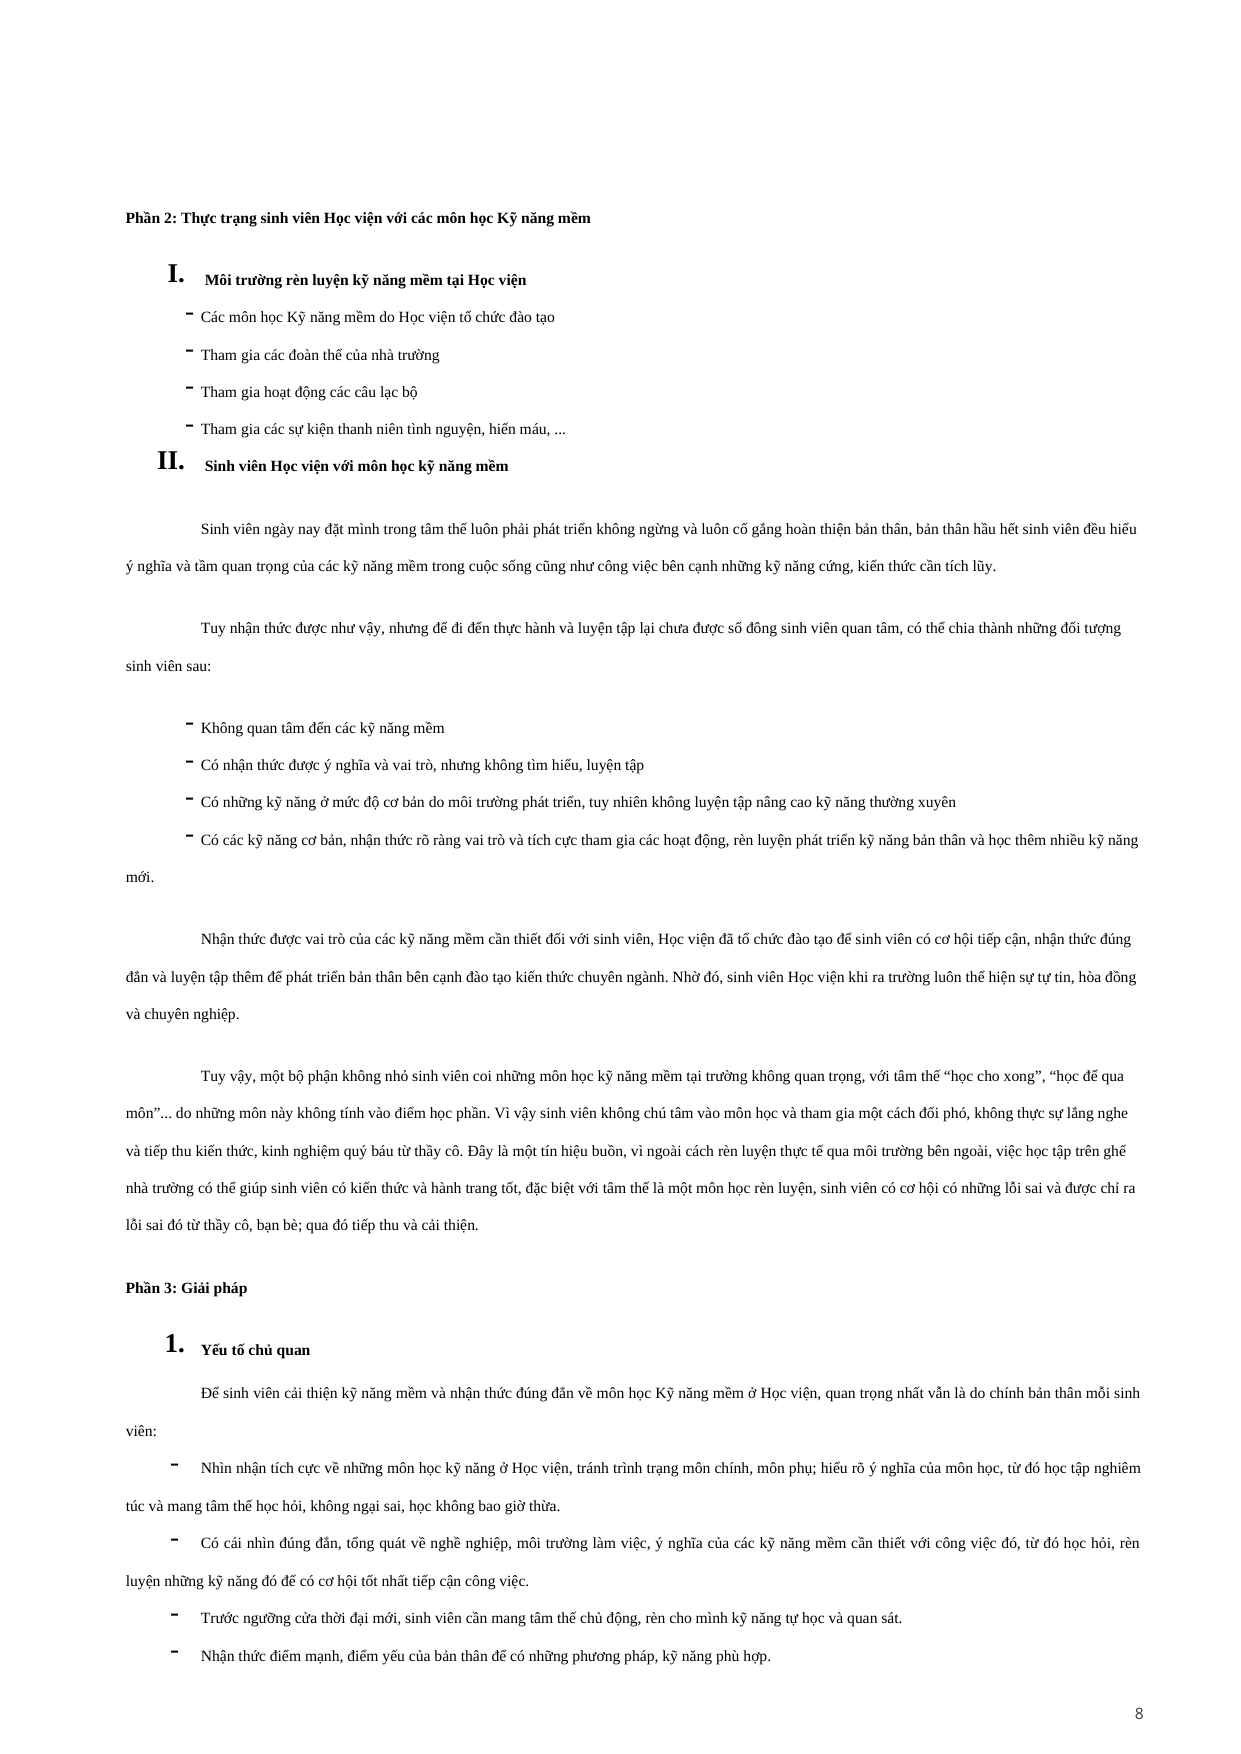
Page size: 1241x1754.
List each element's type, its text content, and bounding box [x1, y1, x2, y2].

list Tham gia hoạt động các câu lạc bộ [126, 369, 1143, 401]
subtitle Môi trường rèn luyện kỹ năng mềm tại Học viện [170, 257, 1143, 289]
text Sinh viên ngày nay đặt mình trong tâm thế luôn phải phát triển không ngừng và luôn cố gắng hoàn thiện bản thân, bản thân hầu hết sinh viên đều hiểu ý nghĩa và tầm quan trọng của các kỹ năng mềm trong cuộc sống cũng như công việc bên cạnh những kỹ năng cứng, kiến thức cần tích lũy. [125, 506, 1143, 575]
list Có nhận thức được ý nghĩa và vai trò, nhưng không tìm hiểu, luyện tập [126, 743, 1143, 774]
subtitle Phần 3: Giải pháp [125, 1265, 1143, 1296]
text Tuy nhận thức được như vậy, nhưng để đi đến thực hành và luyện tập lại chưa được số đông sinh viên quan tâm, có thể chia thành những đối tượng sinh viên sau: [125, 606, 1143, 674]
list Các môn học Kỹ năng mềm do Học viện tổ chức đào tạo [126, 295, 1143, 326]
text Tuy vậy, một bộ phận không nhỏ sinh viên coi những môn học kỹ năng mềm tại trường không quan trọng, với tâm thế “học cho xong”, “học để qua môn”... do những môn này không tính vào điểm học phần. Vì vậy sinh viên không chú tâm vào môn học và tham gia một cách đối phó, không thực sự lắng nghe và tiếp thu kiến thức, kinh nghiệm quý báu từ thầy cô. Đây là một tín hiệu buồn, vì ngoài cách rèn luyện thực tế qua môi trường bên ngoài, việc học tập trên ghế nhà trường có thể giúp sinh viên có kiến thức và hành trang tốt, đặc biệt với tâm thế là một môn học rèn luyện, sinh viên có cơ hội có những lỗi sai và được chỉ ra lỗi sai đó từ thầy cô, bạn bè; qua đó tiếp thu và cải thiện. [126, 1054, 1143, 1234]
list Trước ngưỡng cửa thời đại mới, sinh viên cần mang tâm thế chủ động, rèn cho mình kỹ năng tự học và quan sát. [126, 1590, 1143, 1627]
list Tham gia các sự kiện thanh niên tình nguyện, hiến máu, ... [126, 407, 1143, 438]
list Có các kỹ năng cơ bản, nhận thức rõ ràng vai trò và tích cực tham gia các hoạt động, rèn luyện phát triển kỹ năng bản thân và học thêm nhiều kỹ năng mới. [126, 817, 1143, 886]
list Nhìn nhận tích cực về những môn học kỹ năng ở Học viện, tránh trình trạng môn chính, môn phụ; hiểu rõ ý nghĩa của môn học, từ đó học tập nghiêm túc và mang tâm thế học hỏi, không ngại sai, học không bao giờ thừa. [126, 1440, 1143, 1515]
list Nhận thức điểm mạnh, điểm yếu của bản thân để có những phương pháp, kỹ năng phù hợp. [126, 1627, 1143, 1665]
list Yếu tố chủ quan [126, 1327, 1143, 1359]
subtitle Phần 2: Thực trạng sinh viên Học viện với các môn học Kỹ năng mềm [125, 195, 1143, 226]
list Tham gia các đoàn thể của nhà trường [126, 332, 1143, 363]
list Có những kỹ năng ở mức độ cơ bản do môi trường phát triển, tuy nhiên không luyện tập nâng cao kỹ năng thường xuyên [126, 780, 1143, 811]
text Để sinh viên cải thiện kỹ năng mềm và nhận thức đúng đắn về môn học Kỹ năng mềm ở Học viện, quan trọng nhất vẫn là do chính bản thân mỗi sinh viên: [125, 1365, 1143, 1440]
subtitle Sinh viên Học viện với môn học kỹ năng mềm [126, 444, 1143, 475]
list Có cái nhìn đúng đắn, tổng quát về nghề nghiệp, môi trường làm việc, ý nghĩa của các kỹ năng mềm cần thiết với công việc đó, từ đó học hỏi, rèn luyện những kỹ năng đó để có cơ hội tốt nhất tiếp cận công việc. [126, 1515, 1143, 1590]
list Không quan tâm đến các kỹ năng mềm [126, 705, 1143, 737]
text Nhận thức được vai trò của các kỹ năng mềm cần thiết đối với sinh viên, Học viện đã tổ chức đào tạo để sinh viên có cơ hội tiếp cận, nhận thức đúng đắn và luyện tập thêm để phát triển bản thân bên cạnh đào tạo kiến thức chuyên ngành. Nhờ đó, sinh viên Học viện khi ra trường luôn thể hiện sự tự tin, hòa đồng và chuyên nghiệp. [125, 917, 1143, 1023]
